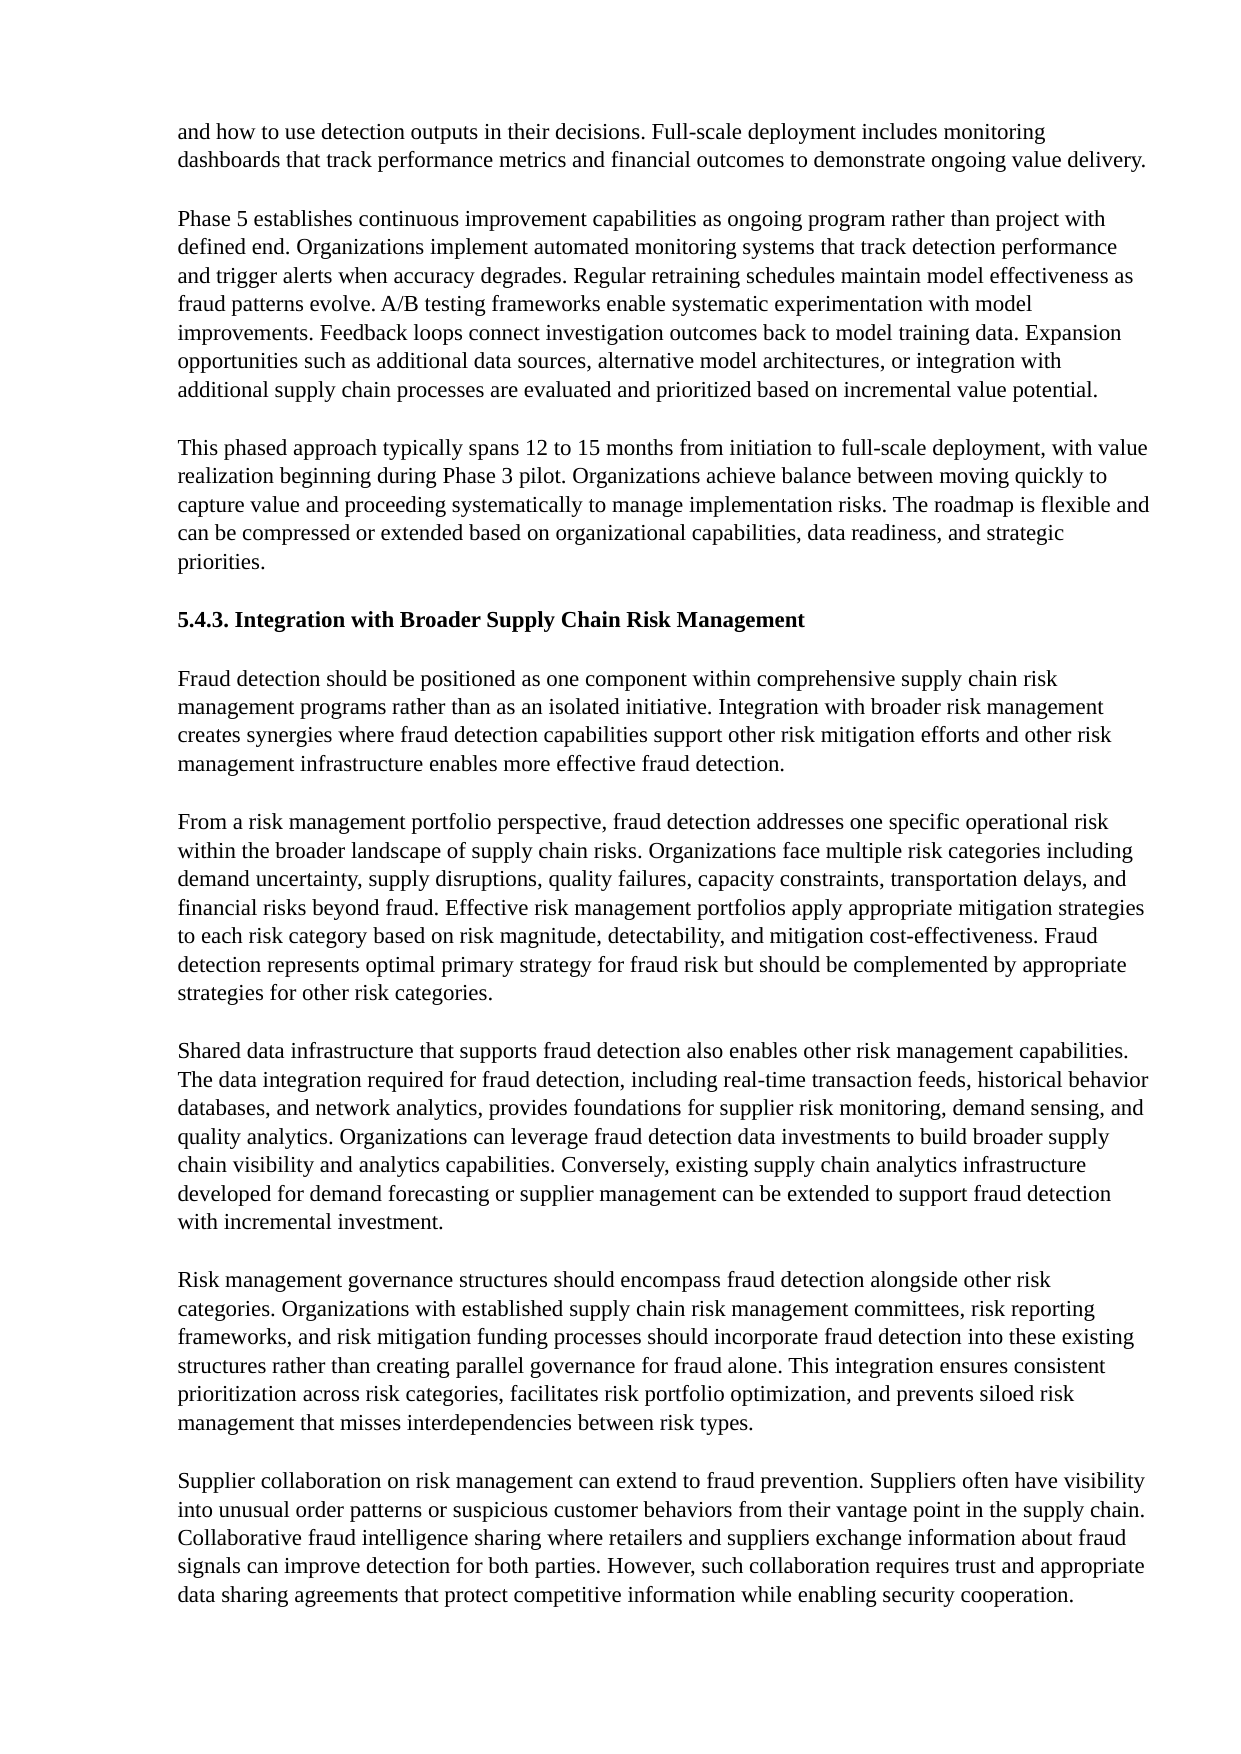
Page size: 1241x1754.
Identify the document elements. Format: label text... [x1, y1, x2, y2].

text 5.4.3. Integration with Broader Supply Chain Risk Management [177, 606, 1152, 633]
text Risk management governance structures should encompass fraud detection alongside other risk categories. Organizations with established supply chain risk management committees, risk reporting frameworks, and risk mitigation funding processes should incorporate fraud detection into these existing structures rather than creating parallel governance for fraud alone. This integration ensures consistent prioritization across risk categories, facilitates risk portfolio optimization, and prevents siloed risk management that misses interdependencies between risk types. [177, 1267, 1152, 1435]
text Fraud detection should be positioned as one component within comprehensive supply chain risk management programs rather than as an isolated initiative. Integration with broader risk management creates synergies where fraud detection capabilities support other risk mitigation efforts and other risk management infrastructure enables more effective fraud detection. [177, 665, 1152, 776]
text From a risk management portfolio perspective, fraud detection addresses one specific operational risk within the broader landscape of supply chain risks. Organizations face multiple risk categories including demand uncertainty, supply disruptions, quality failures, capacity constraints, transportation delays, and financial risks beyond fraud. Effective risk management portfolios apply appropriate mitigation strategies to each risk category based on risk magnitude, detectability, and mitigation cost-effectiveness. Fraud detection represents optimal primary strategy for fraud risk but should be complemented by appropriate strategies for other risk categories. [177, 808, 1152, 1005]
text This phased approach typically spans 12 to 15 months from initiation to full-scale deployment, with value realization beginning during Phase 3 pilot. Organizations achieve balance between moving quickly to capture value and proceeding systematically to manage implementation risks. The roadmap is flexible and can be compressed or extended based on organizational capabilities, data readiness, and strategic priorities. [177, 434, 1152, 574]
text Shared data infrastructure that supports fraud detection also enables other risk management capabilities. The data integration required for fraud detection, including real-time transaction feeds, historical behavior databases, and network analytics, provides foundations for supplier risk monitoring, demand sensing, and quality analytics. Organizations can leverage fraud detection data investments to build broader supply chain visibility and analytics capabilities. Conversely, existing supply chain analytics infrastructure developed for demand forecasting or supplier management can be extended to support fraud detection with incremental investment. [177, 1037, 1152, 1234]
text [177, 1467, 1152, 1607]
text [177, 118, 1152, 173]
text Phase 5 establishes continuous improvement capabilities as ongoing program rather than project with defined end. Organizations implement automated monitoring systems that track detection performance and trigger alerts when accuracy degrades. Regular retraining schedules maintain model effectiveness as fraud patterns evolve. A/B testing frameworks enable systematic experimentation with model improvements. Feedback loops connect investigation outcomes back to model training data. Expansion opportunities such as additional data sources, alternative model architectures, or integration with additional supply chain processes are evaluated and prioritized based on incremental value potential. [177, 205, 1152, 402]
